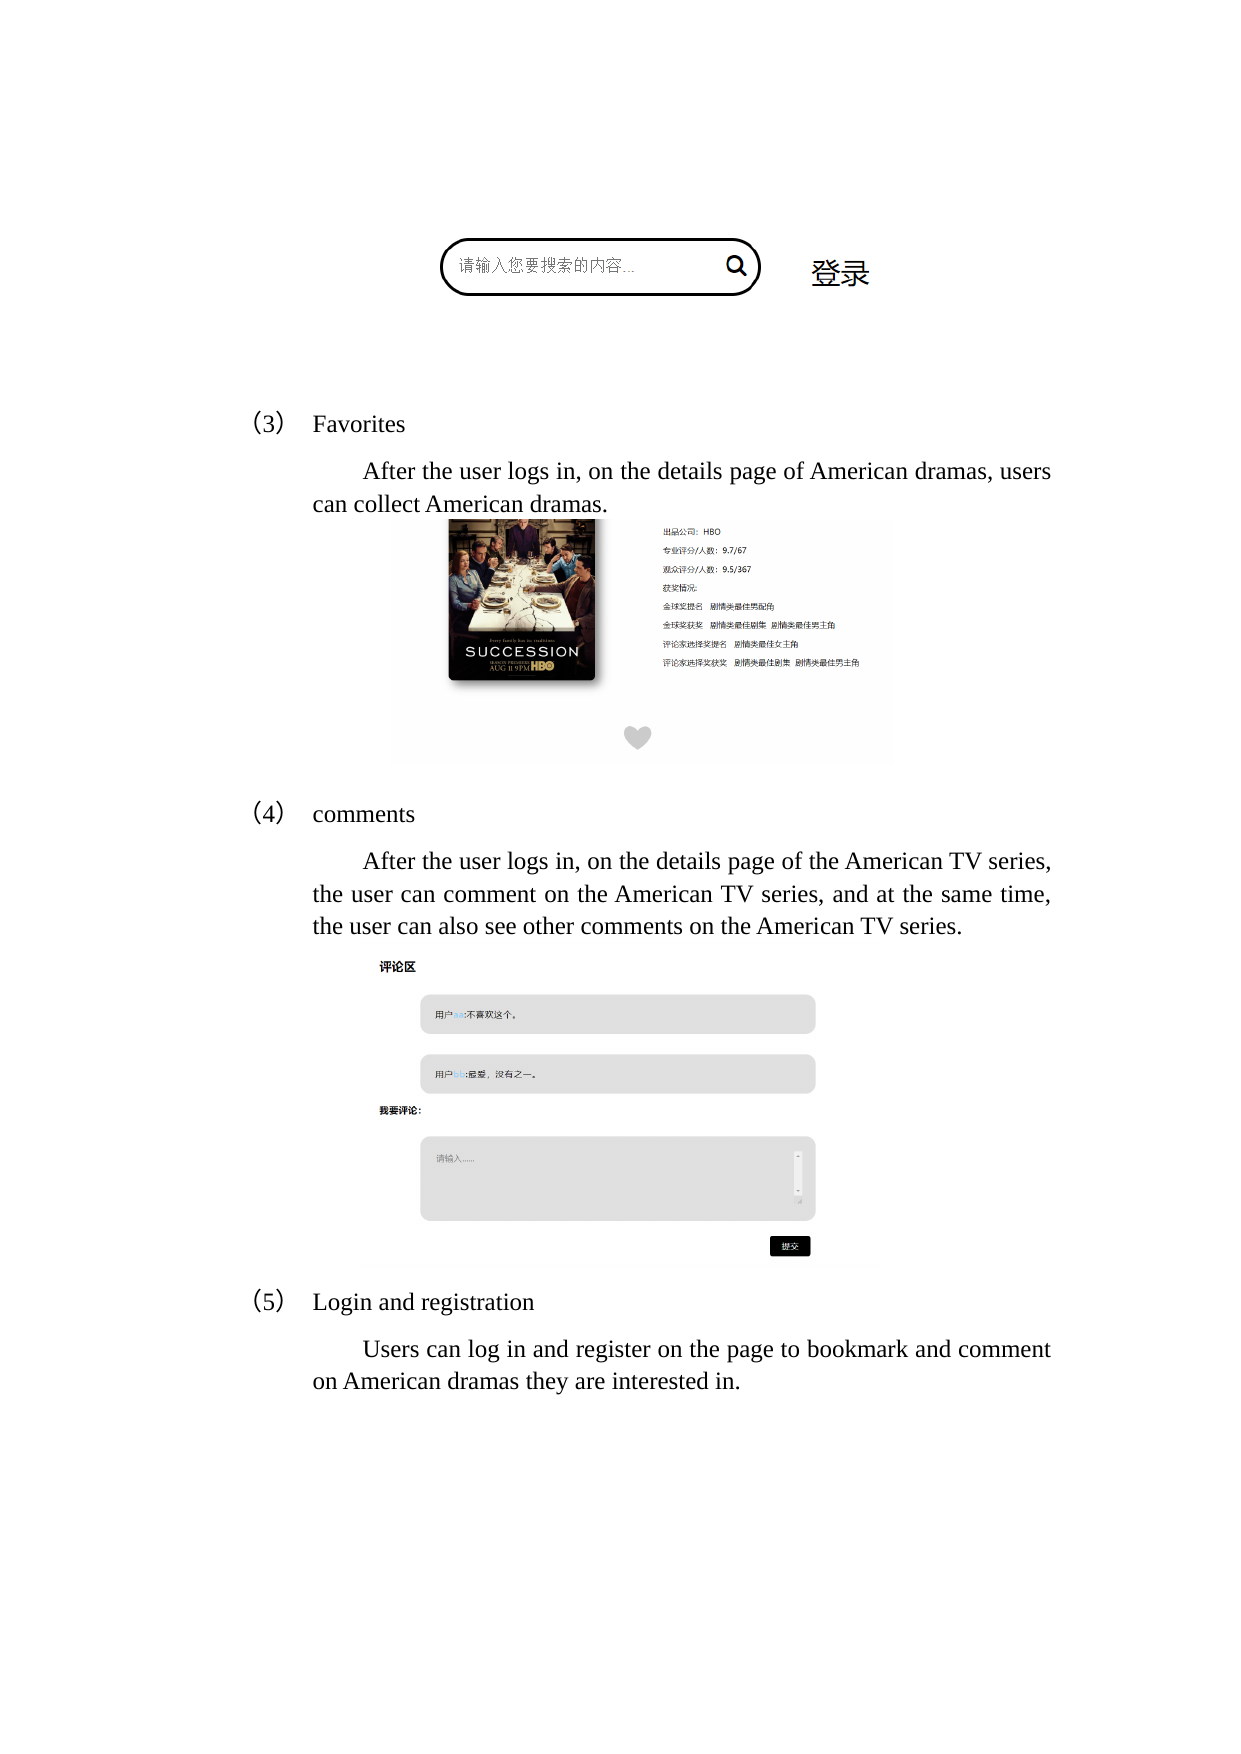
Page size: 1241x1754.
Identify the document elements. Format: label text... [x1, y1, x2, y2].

list comments [237, 779, 1053, 844]
list Favorites [237, 389, 1053, 454]
list Login and registration [237, 1267, 1053, 1332]
picture [338, 162, 946, 368]
picture [390, 519, 894, 765]
list After the user logs in, on the details page of American dramas, users can collect American dramas. [312, 454, 1053, 519]
list After the user logs in, on the details page of the American TV series, the user can comment on the American TV series, and at the same time, the user can also see other comments on the American TV series. [312, 844, 1053, 942]
list Users can log in and register on the page to bookmark and comment on American dramas they are interested in. [312, 1332, 1053, 1397]
picture [360, 942, 880, 1267]
